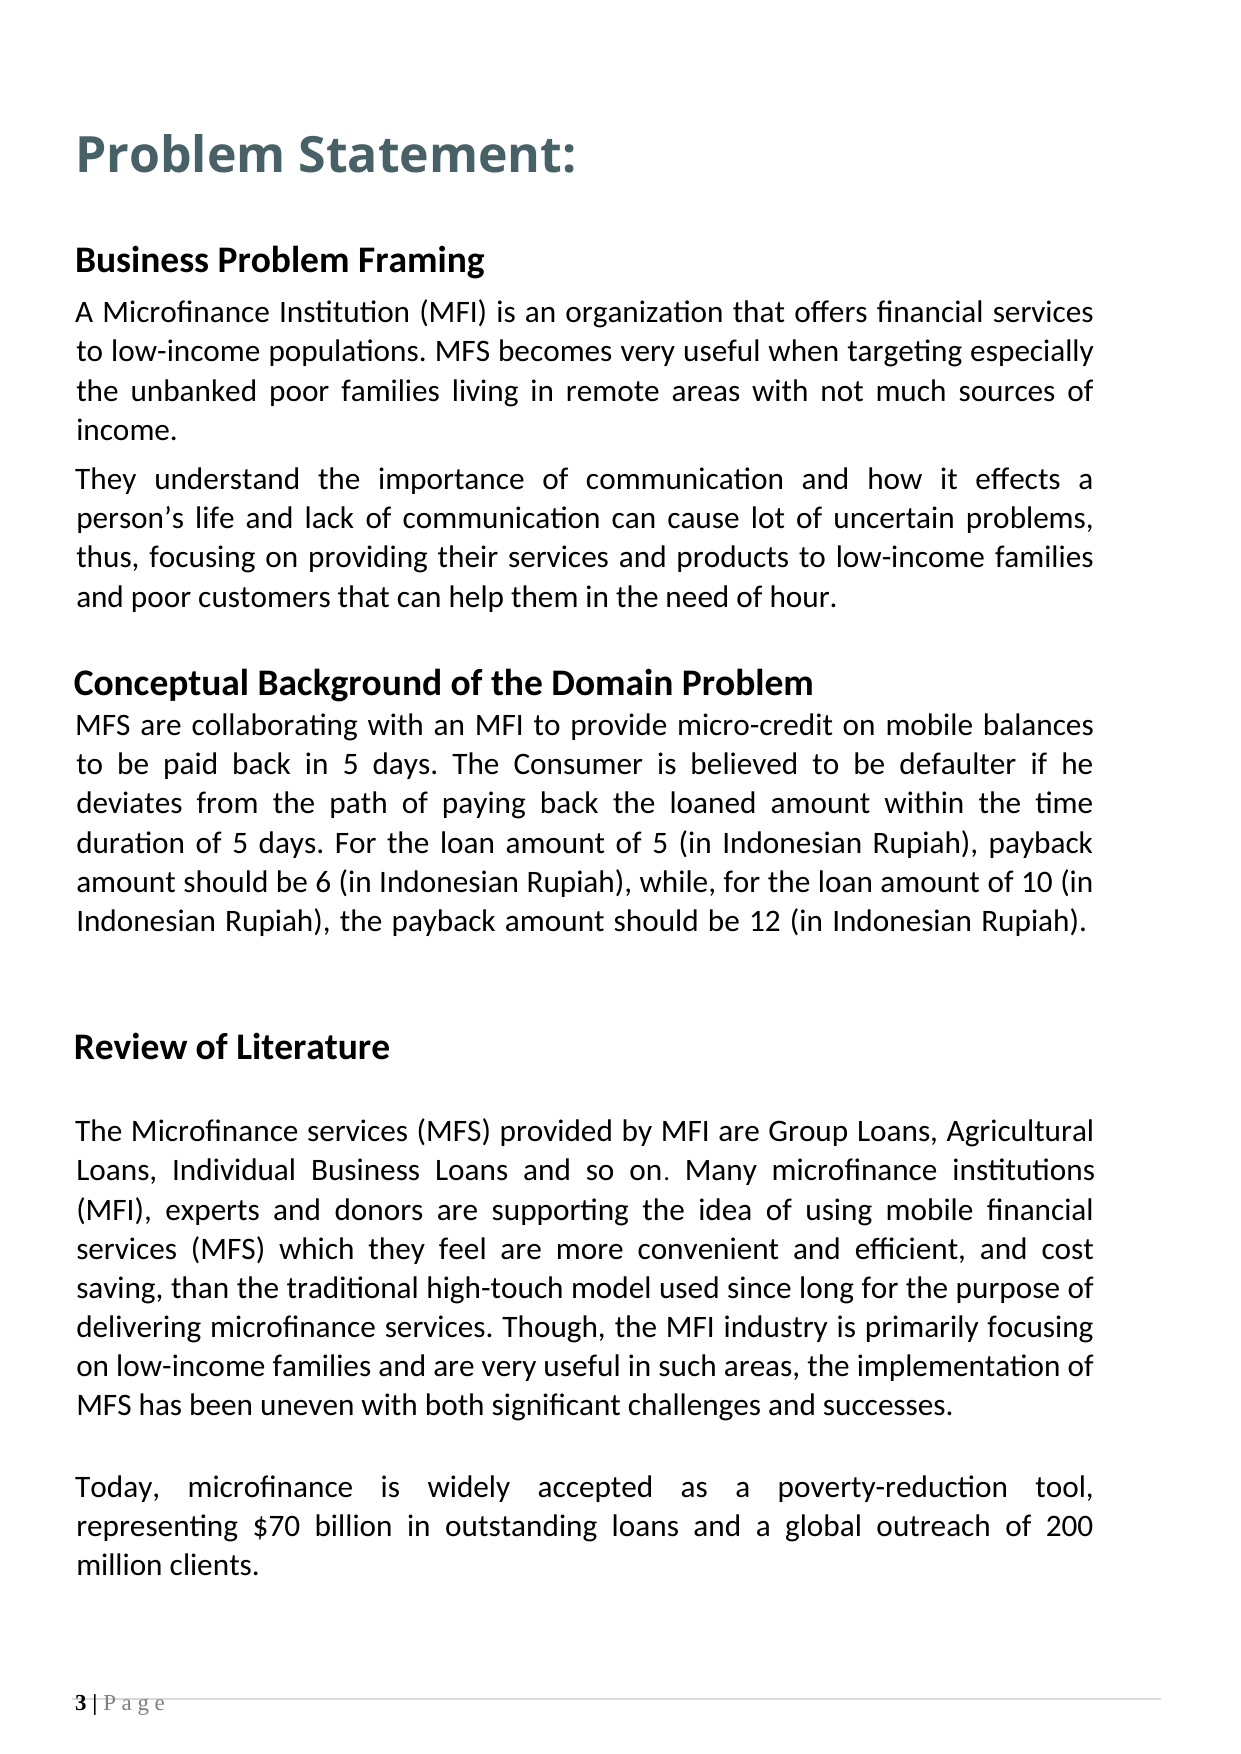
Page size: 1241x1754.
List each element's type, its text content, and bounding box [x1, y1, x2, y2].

text The Microfinance services (MFS) provided by MFI are Group Loans, Agricultural Loans, Individual Business Loans and so on. Many microfinance institutions (MFI), experts and donors are supporting the idea of using mobile financial services (MFS) which they feel are more convenient and efficient, and cost saving, than the traditional high-touch model used since long for the purpose of delivering microfinance services. Though, the MFI industry is primarily focusing on low-income families and are very useful in such areas, the implementation of MFS has been uneven with both significant challenges and successes. [75, 1111, 1095, 1424]
subtitle Conceptual Background of the Domain Problem [73, 659, 1169, 705]
subtitle Business Problem Framing [75, 236, 1167, 282]
text A Microfinance Institution (MFI) is an organization that offers financial services to low-income populations. MFS becomes very useful when targeting especially the unbanked poor families living in remote areas with not much sources of income. [75, 292, 1095, 448]
subtitle Review of Literature [73, 1023, 1169, 1069]
text Today, microfinance is widely accepted as a poverty-reduction tool, representing $70 billion in outstanding loans and a global outreach of 200 million clients. [75, 1467, 1095, 1583]
text Problem Statement: [75, 119, 1167, 187]
text MFS are collaborating with an MFI to provide micro-credit on mobile balances to be paid back in 5 days. The Consumer is believed to be defaulter if he deviates from the path of paying back the loaned amount within the time duration of 5 days. For the loan amount of 5 (in Indonesian Rupiah), payback amount should be 6 (in Indonesian Rupiah), while, for the loan amount of 10 (in Indonesian Rupiah), the payback amount should be 12 (in Indonesian Rupiah). [75, 705, 1095, 976]
text They understand the importance of communication and how it effects a person’s life and lack of communication can cause lot of uncertain problems, thus, focusing on providing their services and products to low-income families and poor customers that can help them in the need of hour. [75, 459, 1095, 615]
